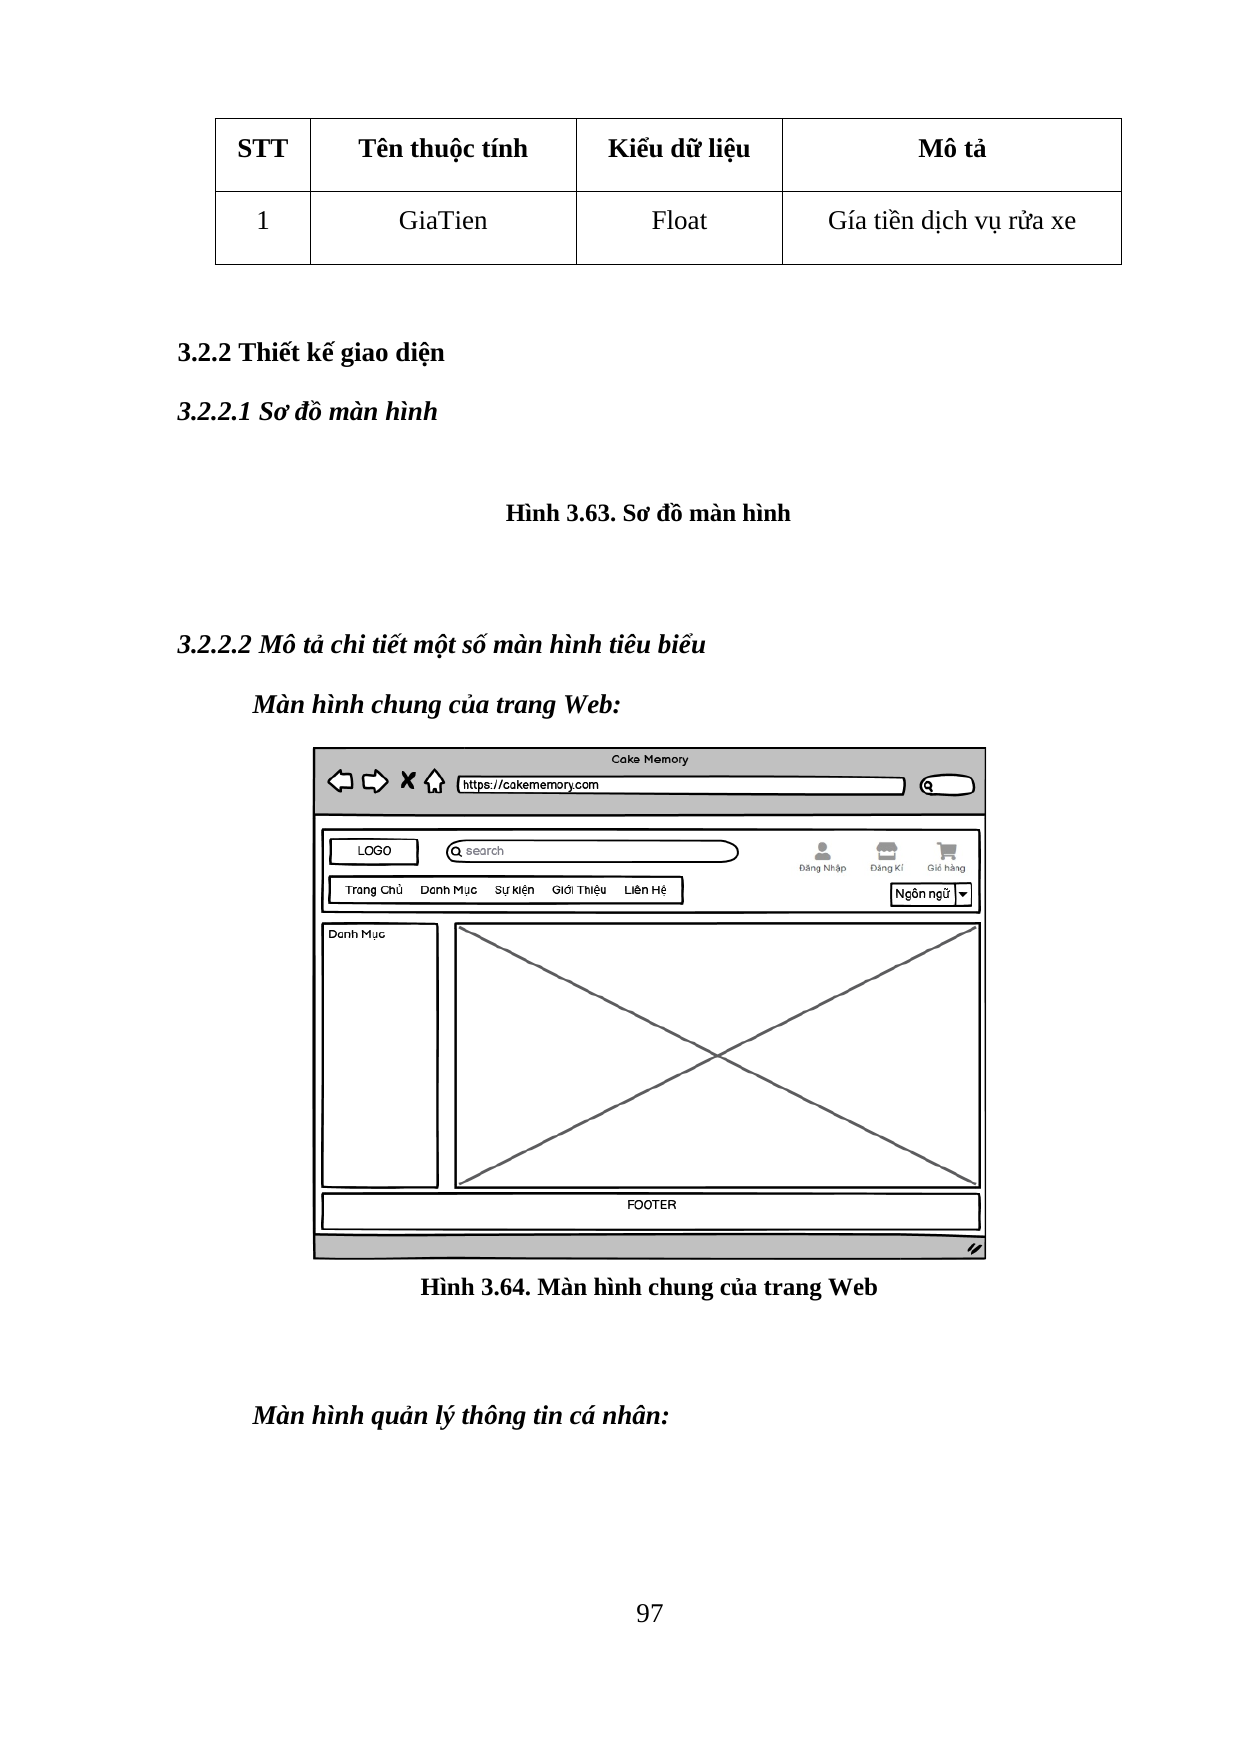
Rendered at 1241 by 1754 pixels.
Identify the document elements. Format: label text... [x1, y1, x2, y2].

subtitle Sơ đồ màn hình [177, 395, 1122, 427]
text Màn hình chung của trang Web: [177, 688, 1122, 719]
picture [312, 747, 987, 1260]
table_header Tên thuộc tính [311, 119, 576, 191]
table_cell Gía tiền dịch vụ rửa xe [783, 192, 1121, 263]
table_header STT [216, 119, 310, 191]
subtitle Mô tả chi tiết một số màn hình tiêu biểu [177, 629, 1122, 660]
table_header Mô tả [783, 119, 1121, 191]
table_cell 1 [216, 192, 310, 263]
table_cell GiaTien [311, 192, 576, 263]
text Màn hình quản lý thông tin cá nhân: [177, 1399, 1122, 1430]
table_cell Float [577, 192, 782, 263]
table_header Kiểu dữ liệu [577, 119, 782, 191]
subtitle Thiết kế giao diện [177, 336, 1122, 367]
